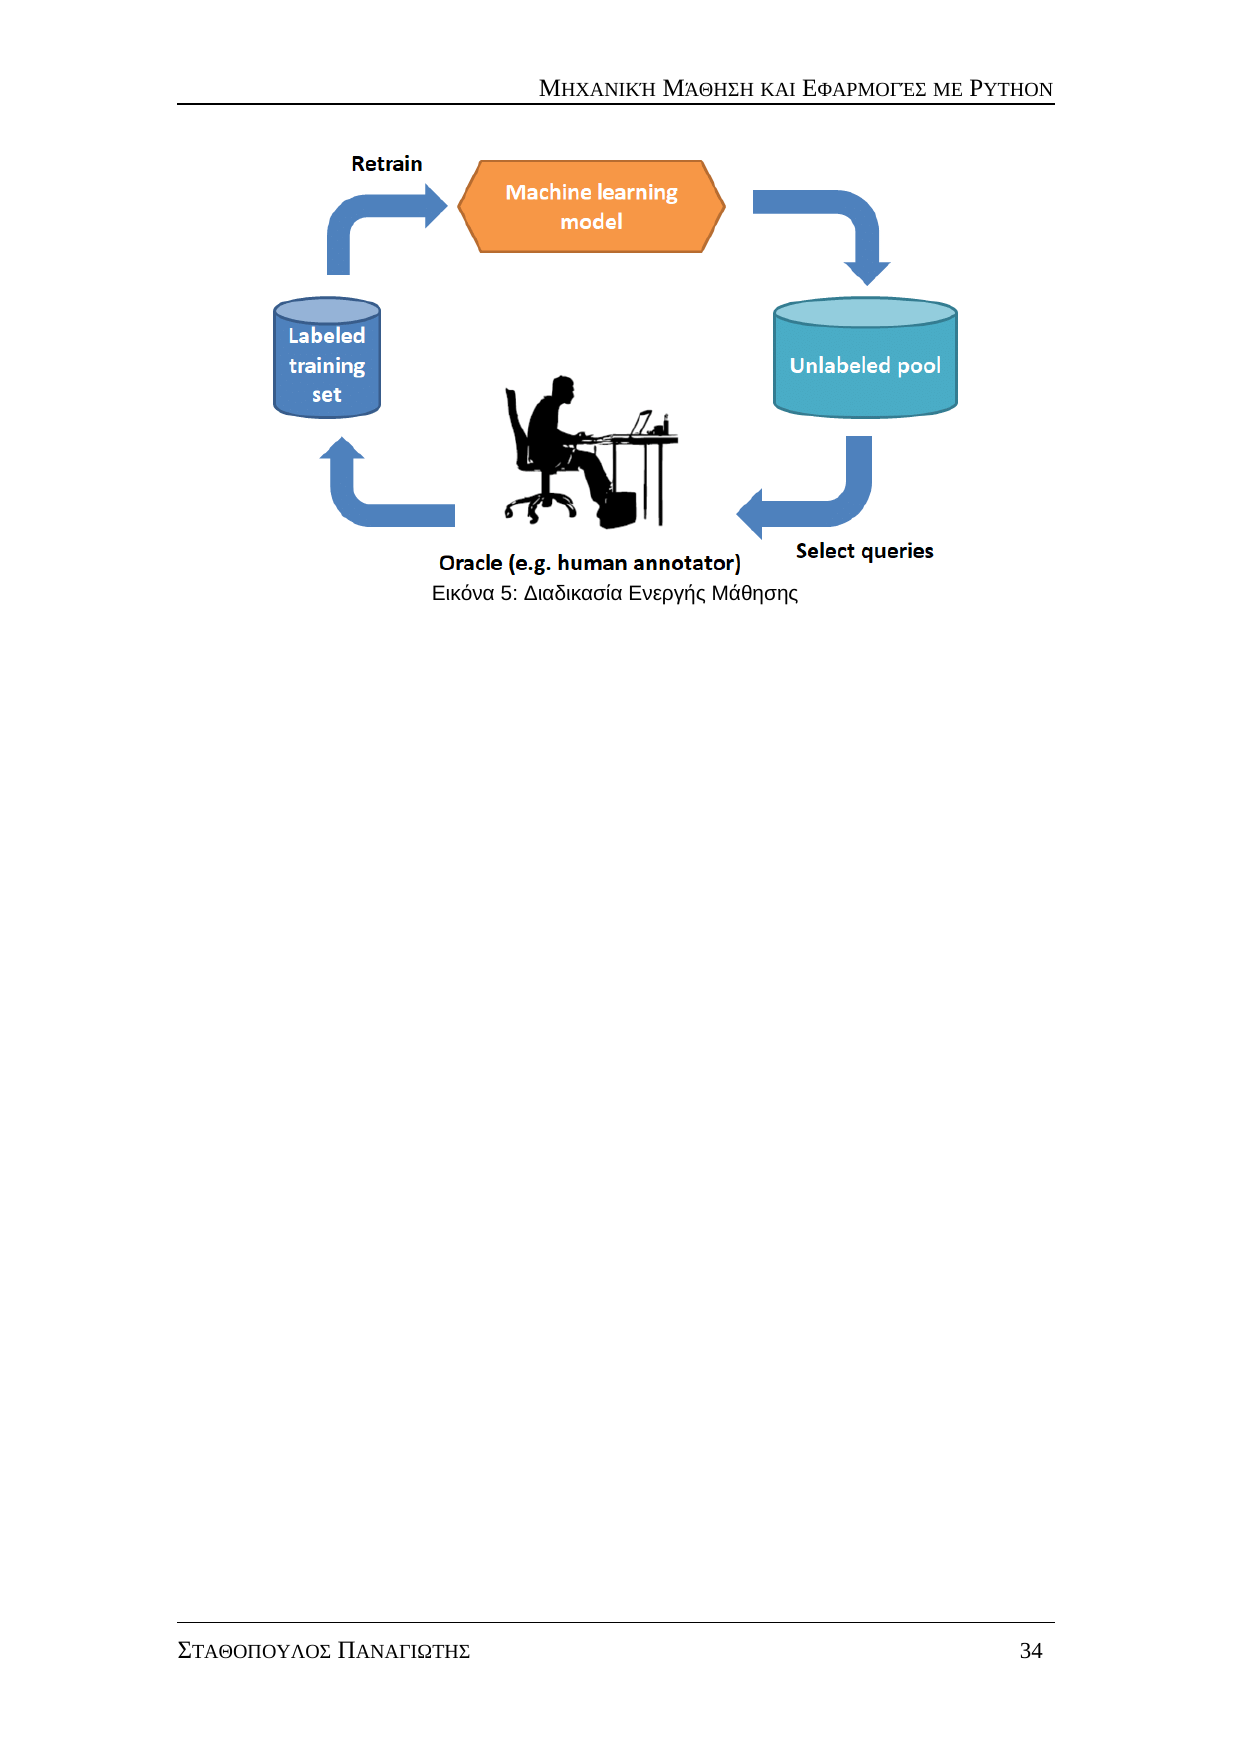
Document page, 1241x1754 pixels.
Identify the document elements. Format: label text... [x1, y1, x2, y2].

text Εικόνα 5: Διαδικασία Ενεργής Μάθησης [177, 581, 1053, 604]
picture [267, 150, 963, 581]
